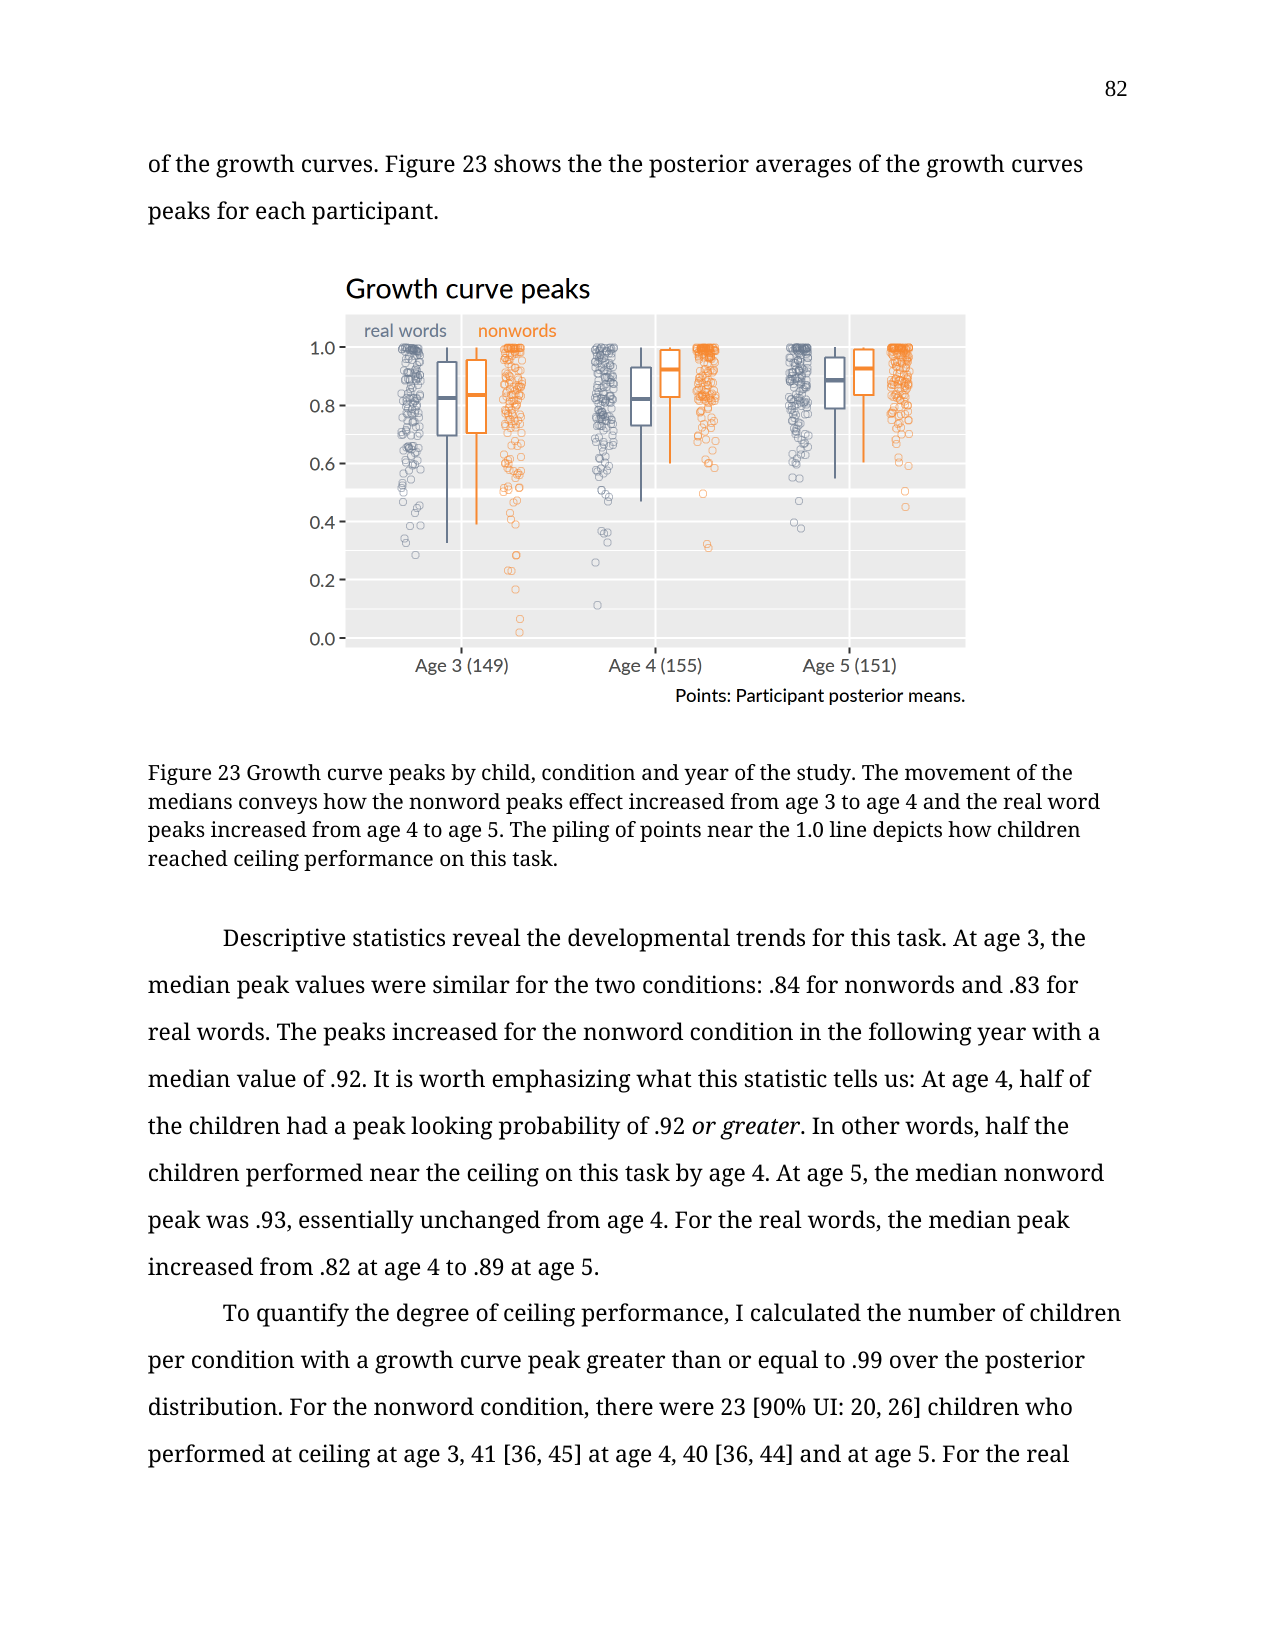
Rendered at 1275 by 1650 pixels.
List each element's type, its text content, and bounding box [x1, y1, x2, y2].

picture [298, 266, 977, 718]
text Figure 23 Growth curve peaks by child, condition and year of the study. The movement of the medians conveys how the nonword peaks effect increased from age 3 to age 4 and the real word peaks increased from age 4 to age 5. The piling of points near the 1.0 line depicts how children reached ceiling performance on this task. [148, 758, 1127, 872]
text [148, 1297, 1127, 1469]
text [148, 148, 1127, 226]
text Descriptive statistics reveal the developmental trends for this task. At age 3, the median peak values were similar for the two conditions: .84 for nonwords and .83 for real words. The peaks increased for the nonword condition in the following year with a median value of .92. It is worth emphasizing what this statistic tells us: At age 4, half of the children had a peak looking probability of .92 or greater. In other words, half the children performed near the ceiling on this task by age 4. At age 5, the median nonword peak was .93, essentially unchanged from age 4. For the real words, the median peak increased from .82 at age 4 to .89 at age 5. [148, 922, 1127, 1282]
